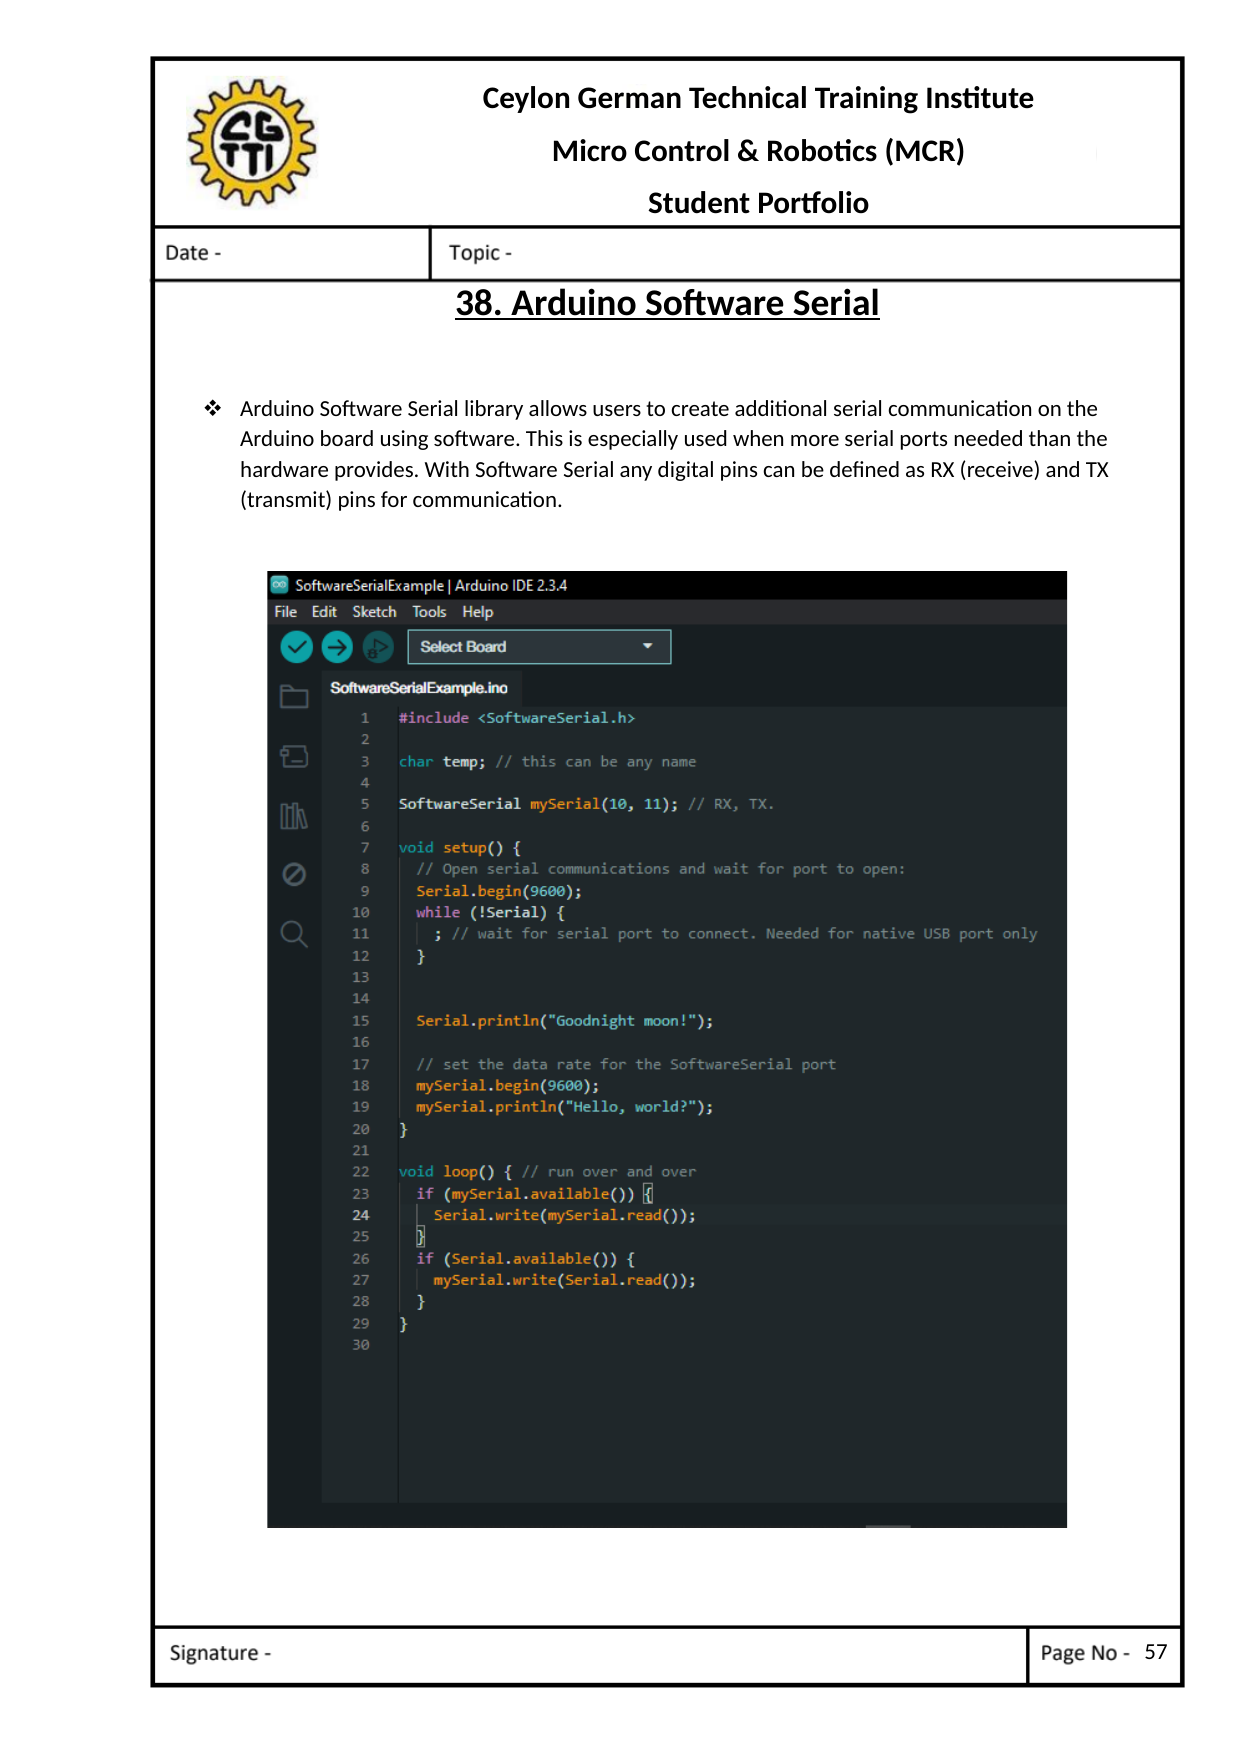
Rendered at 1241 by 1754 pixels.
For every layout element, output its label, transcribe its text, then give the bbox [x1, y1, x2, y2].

list Arduino Software Serial library allows users to create additional serial communication on the Arduino board using software. This is especially used when more serial ports needed than the hardware provides. With Software Serial any digital pins can be defined as RX (receive) and TX (transmit) pins for communication. [202, 394, 1170, 513]
subtitle 38. Arduino Software Serial [165, 279, 1170, 324]
picture [0, 0, 1241, 1753]
